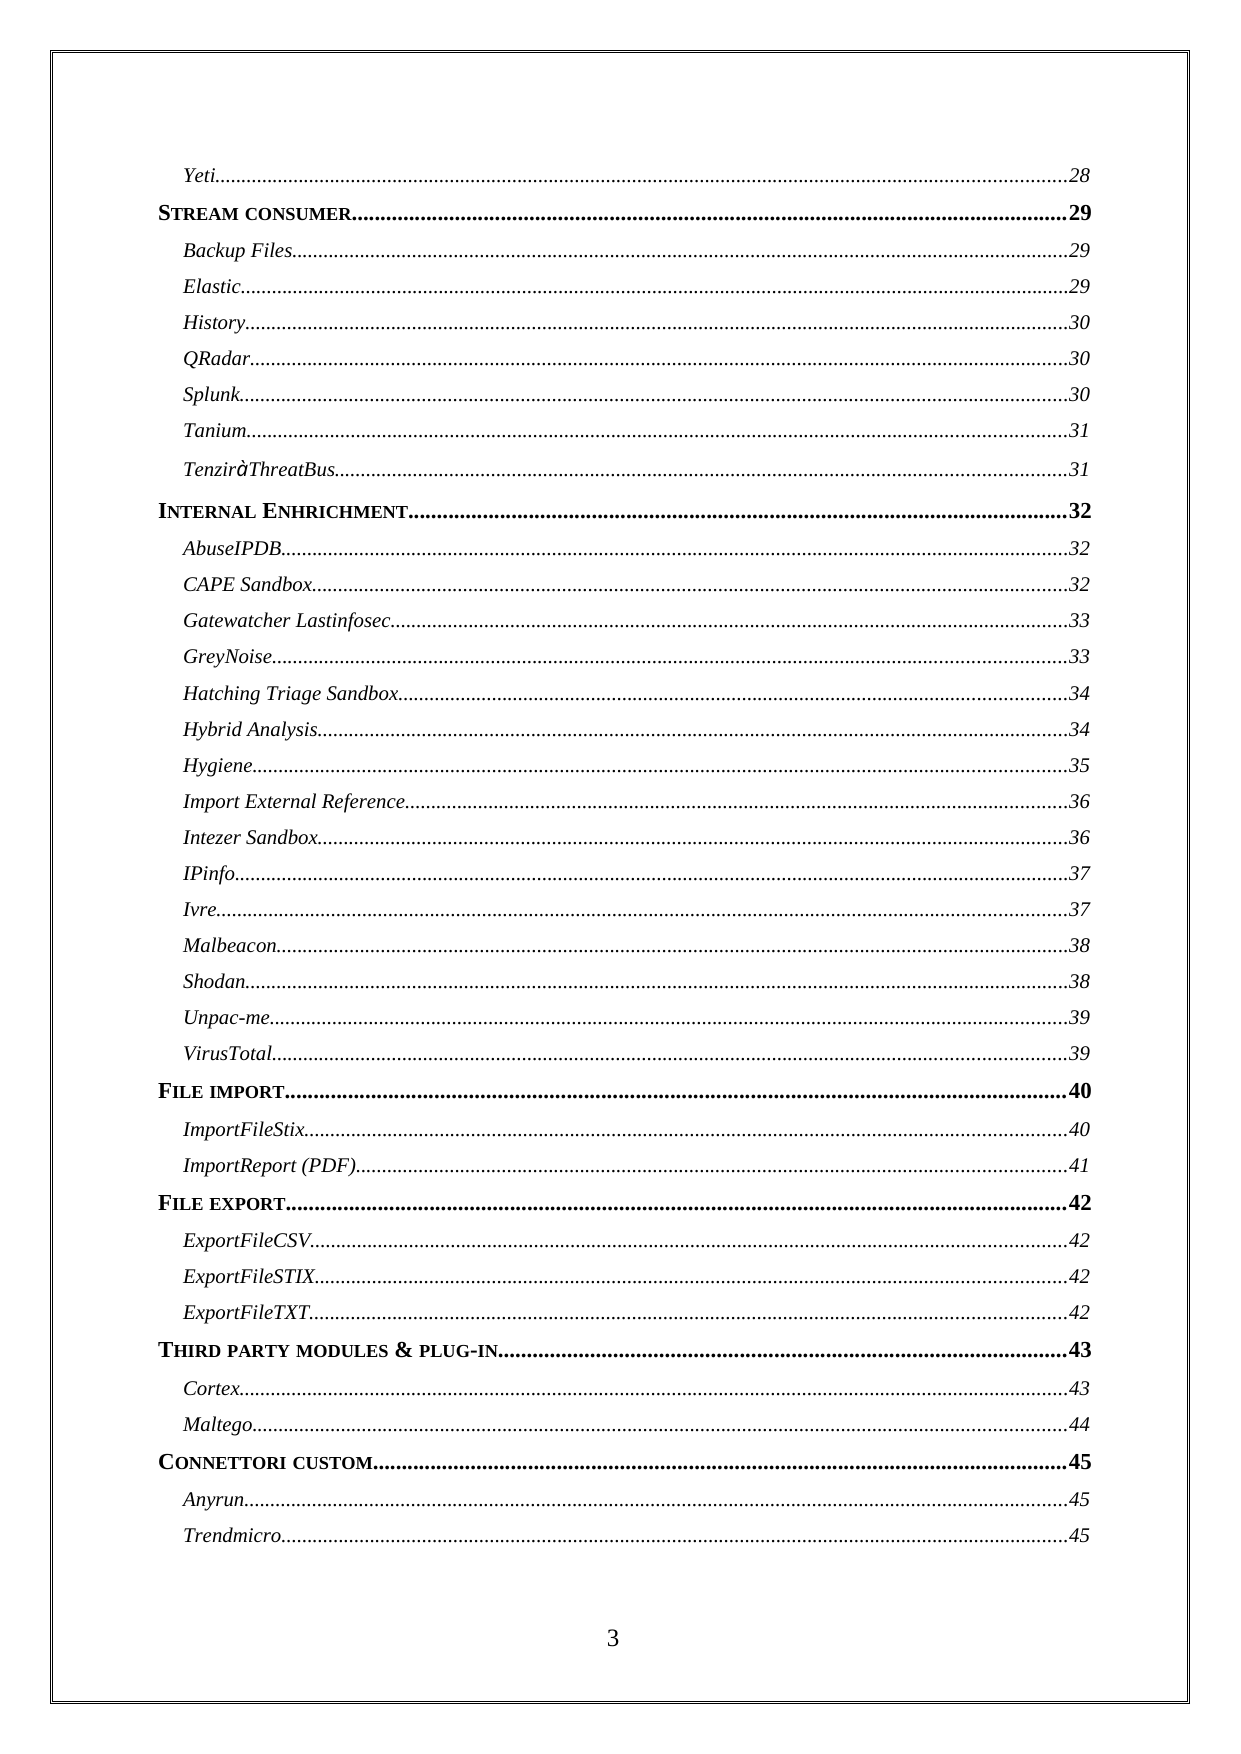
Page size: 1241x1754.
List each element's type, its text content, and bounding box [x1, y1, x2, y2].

text Ivre 37 [183, 897, 1093, 921]
text ImportReport (PDF) 41 [183, 1152, 1093, 1177]
text Tanium 31 [183, 418, 1093, 442]
text Third party modules & plug-in 43 [158, 1336, 1093, 1362]
text Internal Enhrichment 32 [158, 497, 1093, 523]
text Shodan 38 [183, 969, 1093, 993]
text Hatching Triage Sandbox 34 [183, 681, 1093, 704]
text File export 42 [158, 1188, 1093, 1215]
text ExportFileSTIX 42 [183, 1264, 1093, 1288]
text Splunk 30 [183, 382, 1093, 406]
text ImportFileStix 40 [183, 1116, 1093, 1141]
text Gatewatcher Lastinfosec 33 [183, 608, 1093, 632]
text Malbeacon 38 [183, 933, 1093, 957]
text Maltego 44 [183, 1412, 1093, 1436]
text ExportFileTXT 42 [183, 1300, 1093, 1324]
text Intezer Sandbox 36 [183, 825, 1093, 849]
text TenziràThreatBus 31 [183, 454, 1093, 483]
text ExportFileCSV 42 [183, 1228, 1093, 1252]
text Cortex 43 [183, 1376, 1093, 1400]
text Trendmicro 45 [183, 1523, 1093, 1547]
text Unpac-me 39 [183, 1005, 1093, 1029]
text Stream consumer 29 [158, 198, 1093, 225]
text GreyNoise 33 [183, 644, 1093, 668]
text Yeti 28 [183, 162, 1093, 187]
text Hybrid Analysis 34 [183, 717, 1093, 741]
text CAPE Sandbox 32 [183, 572, 1093, 596]
text QRadar 30 [183, 346, 1093, 370]
text Anyrun 45 [183, 1487, 1093, 1511]
text Import External Reference 36 [183, 789, 1093, 813]
text Backup Files 29 [183, 238, 1093, 262]
text VirusTotal 39 [183, 1041, 1093, 1065]
text IPinfo 37 [183, 861, 1093, 885]
text AbuseIPDB 32 [183, 536, 1093, 560]
text File import 40 [158, 1077, 1093, 1103]
text Connettori custom 45 [158, 1448, 1093, 1474]
text Hygiene 35 [183, 753, 1093, 777]
text Elastic 29 [183, 274, 1093, 298]
text History 30 [183, 310, 1093, 334]
